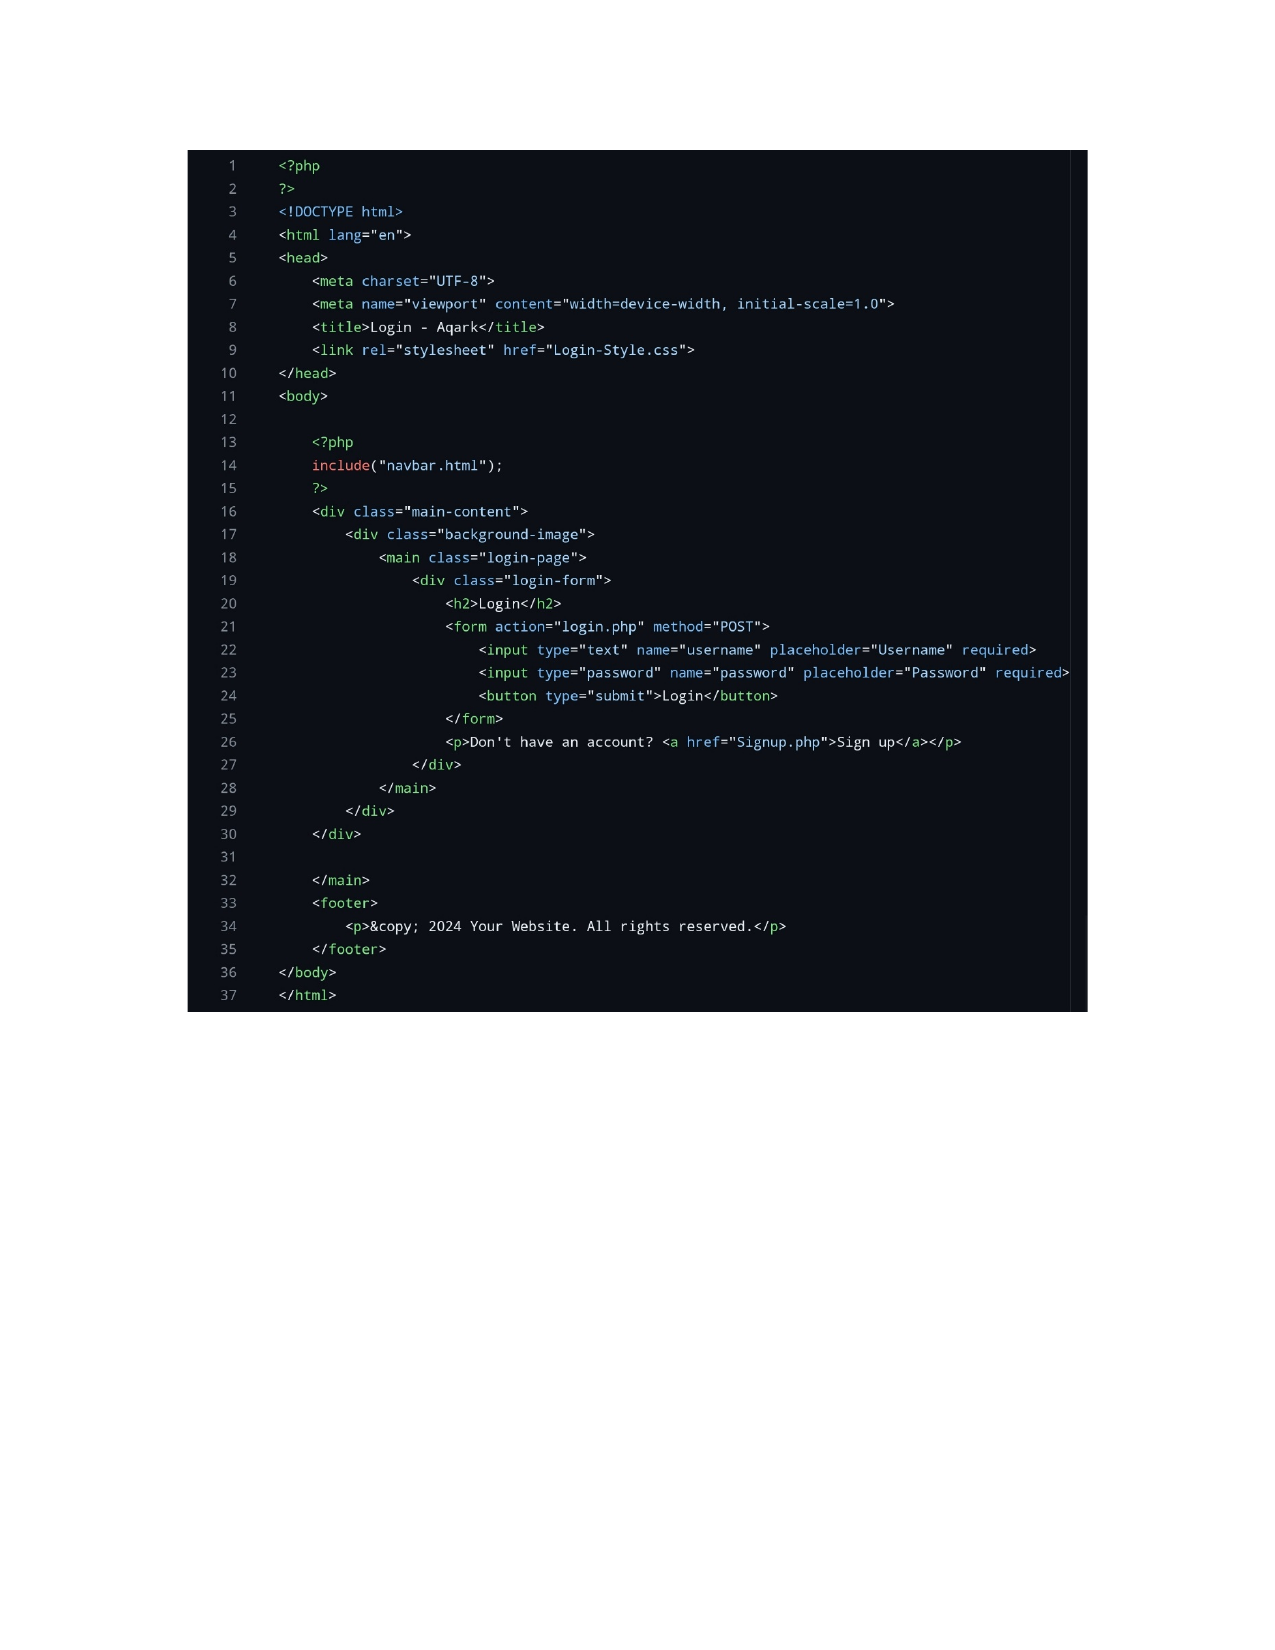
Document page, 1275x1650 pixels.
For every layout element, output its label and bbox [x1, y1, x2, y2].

picture [187, 150, 1088, 1012]
